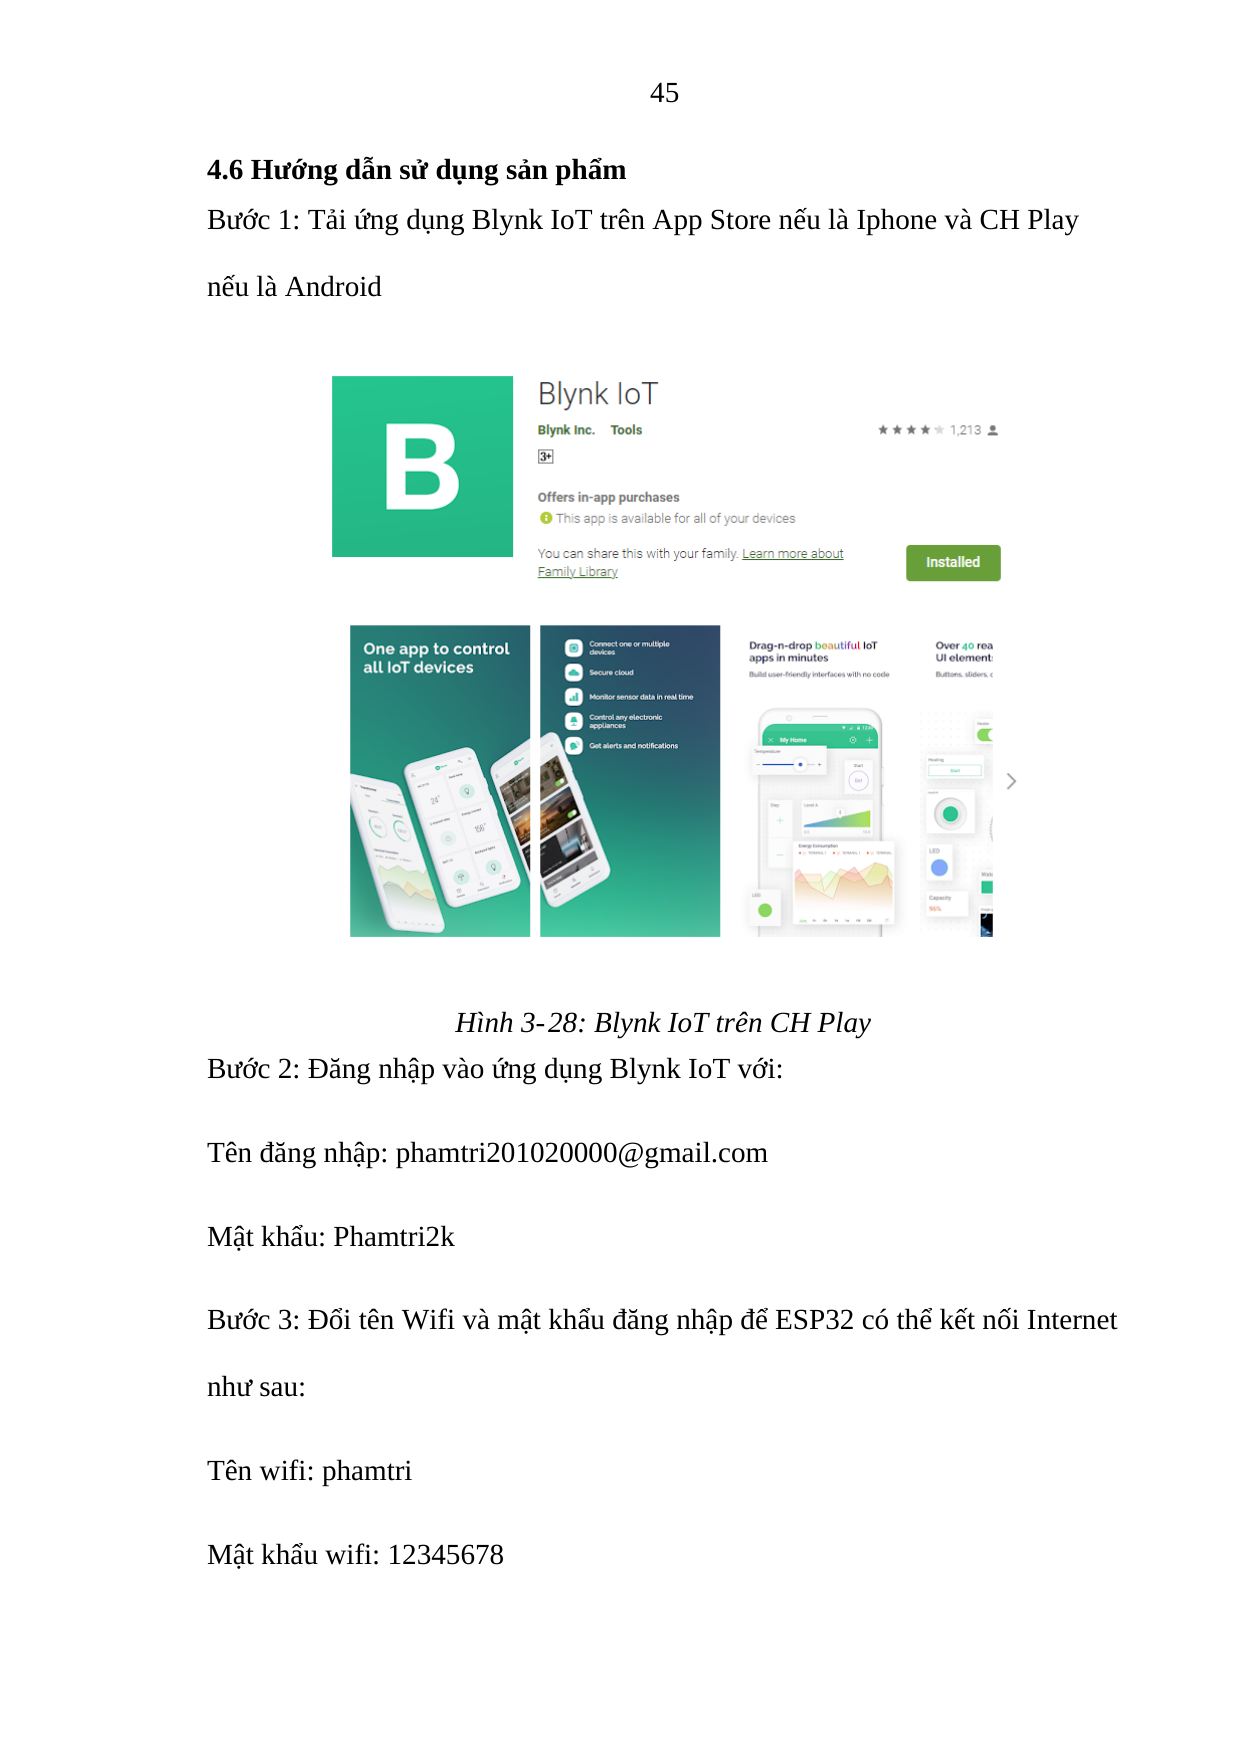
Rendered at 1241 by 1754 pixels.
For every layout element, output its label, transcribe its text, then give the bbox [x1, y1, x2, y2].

text Bước 3: Đổi tên Wifi và mật khẩu đăng nhập để ESP32 có thể kết nối Internet như sau: [207, 1302, 1122, 1403]
text Bước 1: Tải ứng dụng Blynk IoT trên App Store nếu là Iphone và CH Play nếu là Android [207, 202, 1122, 303]
text Bước 2: Đăng nhập vào ứng dụng Blynk IoT với: [207, 1051, 1122, 1085]
subtitle Hướng dẫn sử dụng sản phẩm [207, 152, 1122, 185]
text Mật khẩu: Phamtri2k [207, 1219, 1122, 1252]
text Tên đăng nhập: phamtri201020000@gmail.com [207, 1135, 1122, 1168]
text Mật khẩu wifi: 12345678 [207, 1537, 1122, 1571]
picture [307, 353, 1022, 955]
text Tên wifi: phamtri [207, 1453, 1122, 1487]
